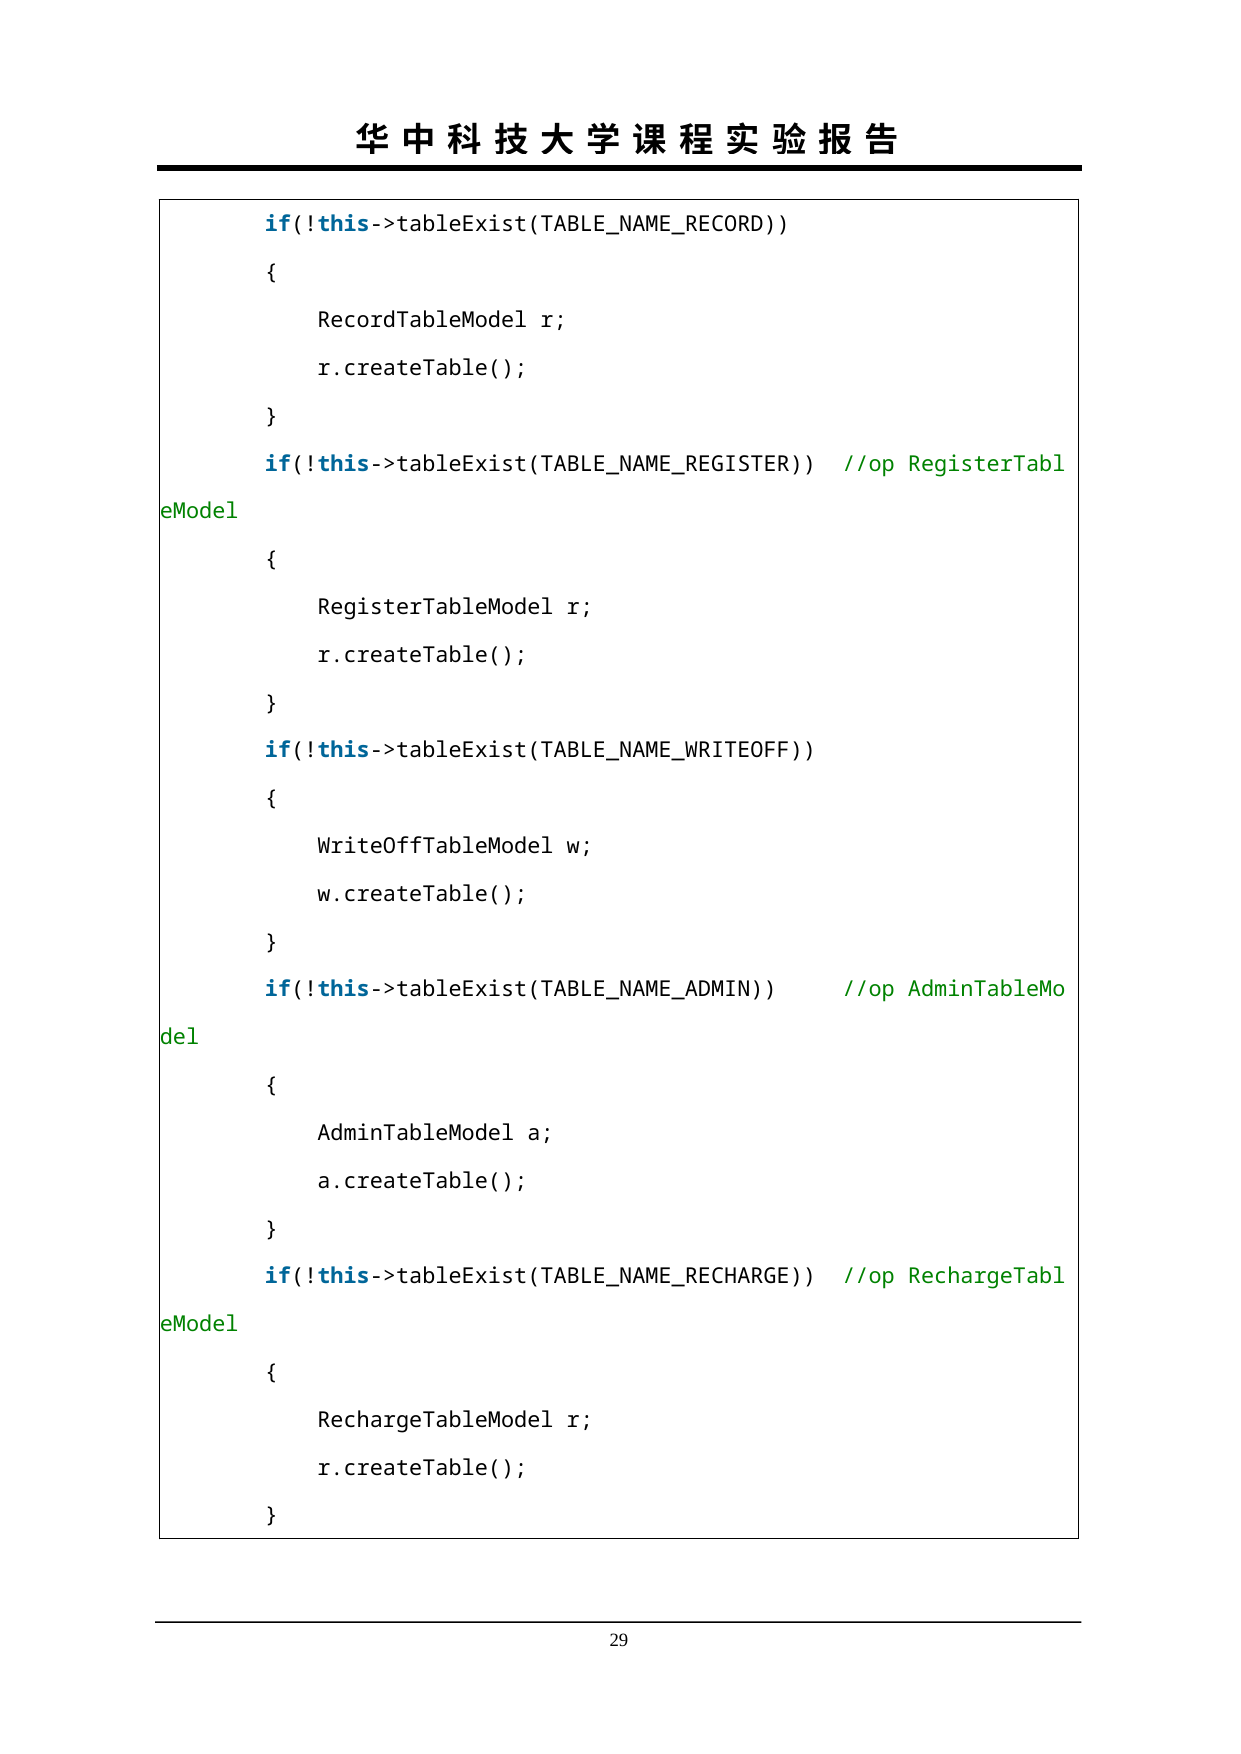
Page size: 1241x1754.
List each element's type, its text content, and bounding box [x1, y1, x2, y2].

text { [160, 1347, 1078, 1395]
text RechargeTableModel r; [160, 1395, 1078, 1443]
text if(!this->tableExist(TABLE_NAME_WRITEOFF)) [160, 725, 1078, 773]
text } [160, 678, 1078, 725]
text } [160, 1489, 1078, 1538]
text if(!this->tableExist(TABLE_NAME_ADMIN)) //op AdminTableModel [160, 964, 1078, 1060]
text if(!this->tableExist(TABLE_NAME_RECHARGE)) //op RechargeTableModel [160, 1251, 1078, 1347]
text a.createTable(); [160, 1156, 1078, 1203]
text { [160, 773, 1078, 821]
text w.createTable(); [160, 869, 1078, 917]
text { [160, 1060, 1078, 1108]
text if(!this->tableExist(TABLE_NAME_RECORD)) [160, 200, 1078, 247]
text } [160, 1203, 1078, 1251]
text r.createTable(); [160, 343, 1078, 391]
text AdminTableModel a; [160, 1108, 1078, 1156]
text RecordTableModel r; [160, 295, 1078, 343]
text } [160, 391, 1078, 438]
text RegisterTableModel r; [160, 582, 1078, 630]
text WriteOffTableModel w; [160, 821, 1078, 869]
text { [160, 534, 1078, 582]
text r.createTable(); [160, 1443, 1078, 1489]
text } [160, 917, 1078, 964]
text if(!this->tableExist(TABLE_NAME_REGISTER)) //op RegisterTableModel [160, 438, 1078, 534]
text r.createTable(); [160, 630, 1078, 678]
text { [160, 247, 1078, 295]
